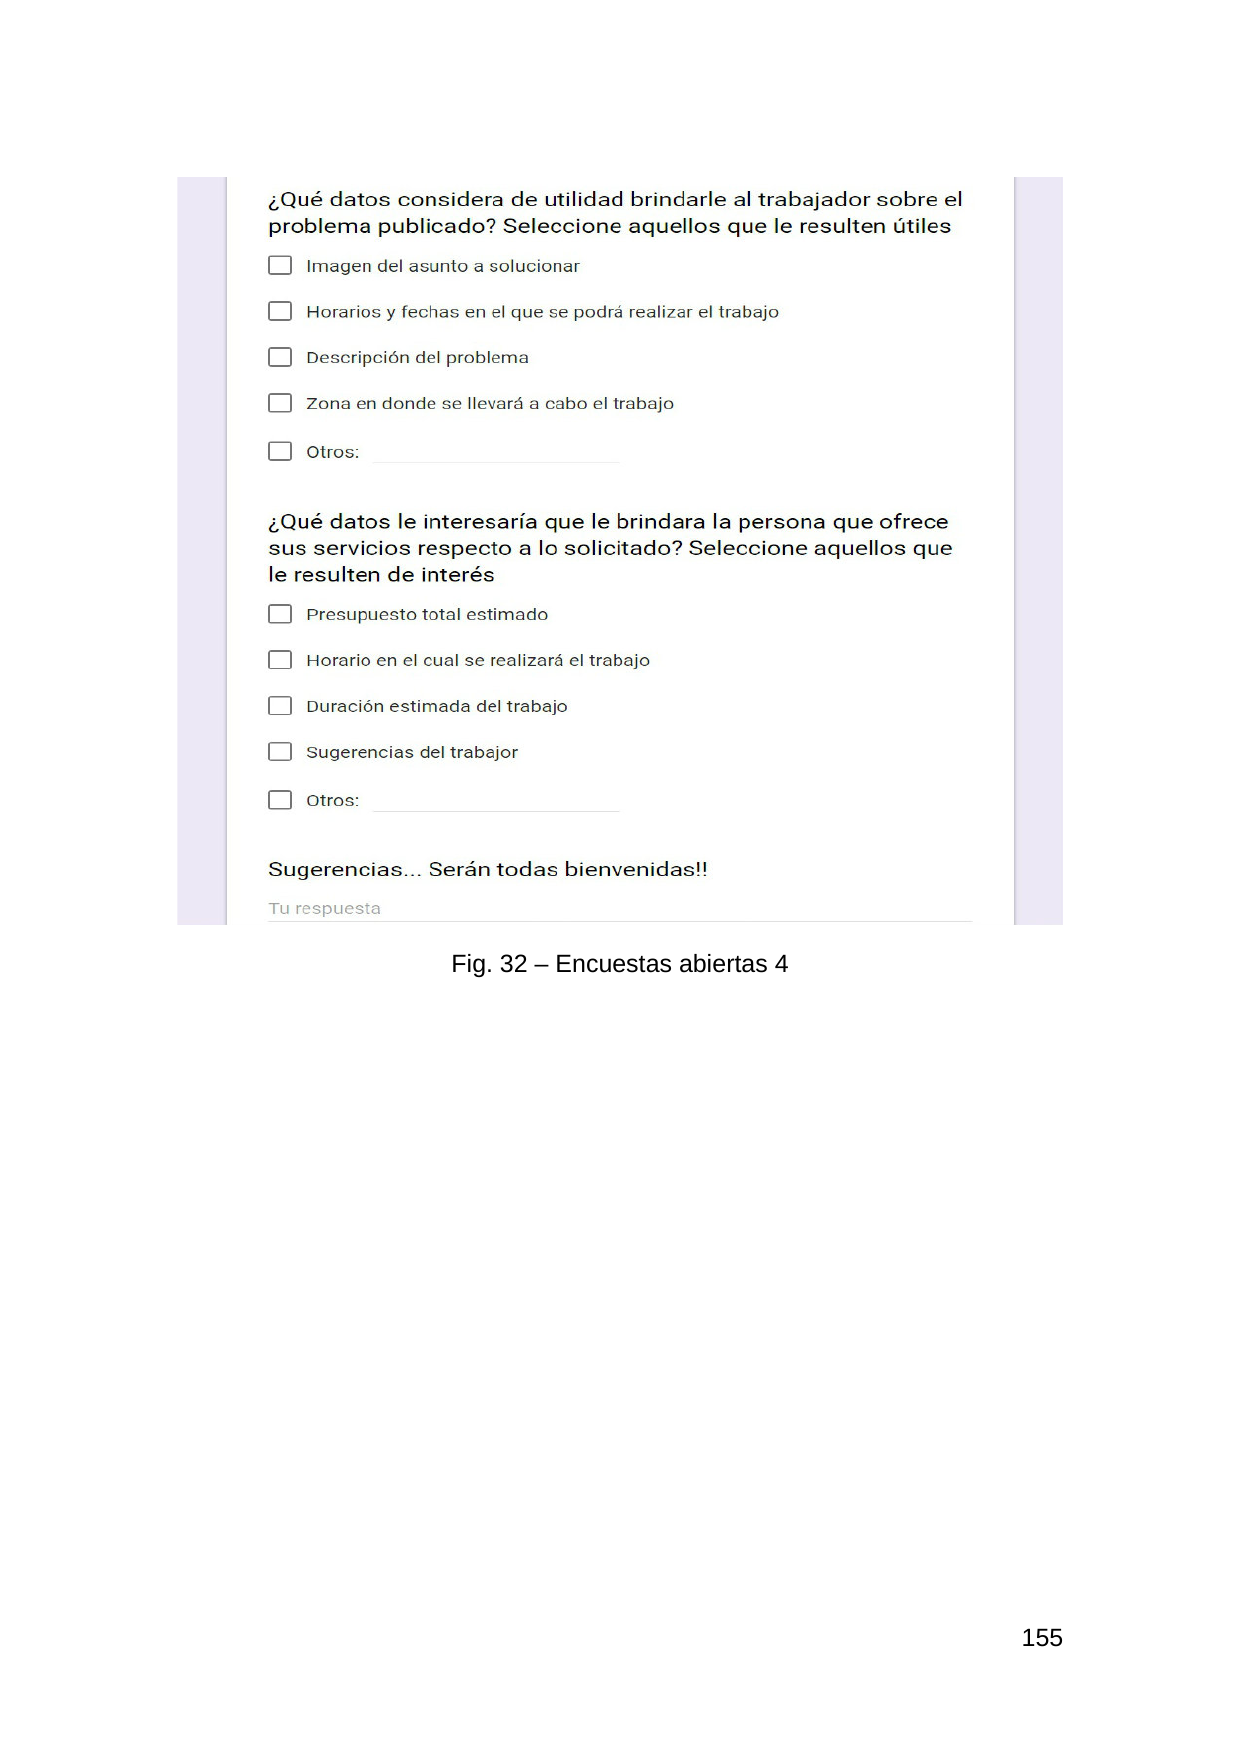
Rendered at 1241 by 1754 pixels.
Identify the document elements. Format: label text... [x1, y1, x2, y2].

text Fig. 32 – Encuestas abiertas 4 [177, 949, 1063, 978]
picture [177, 177, 1063, 925]
